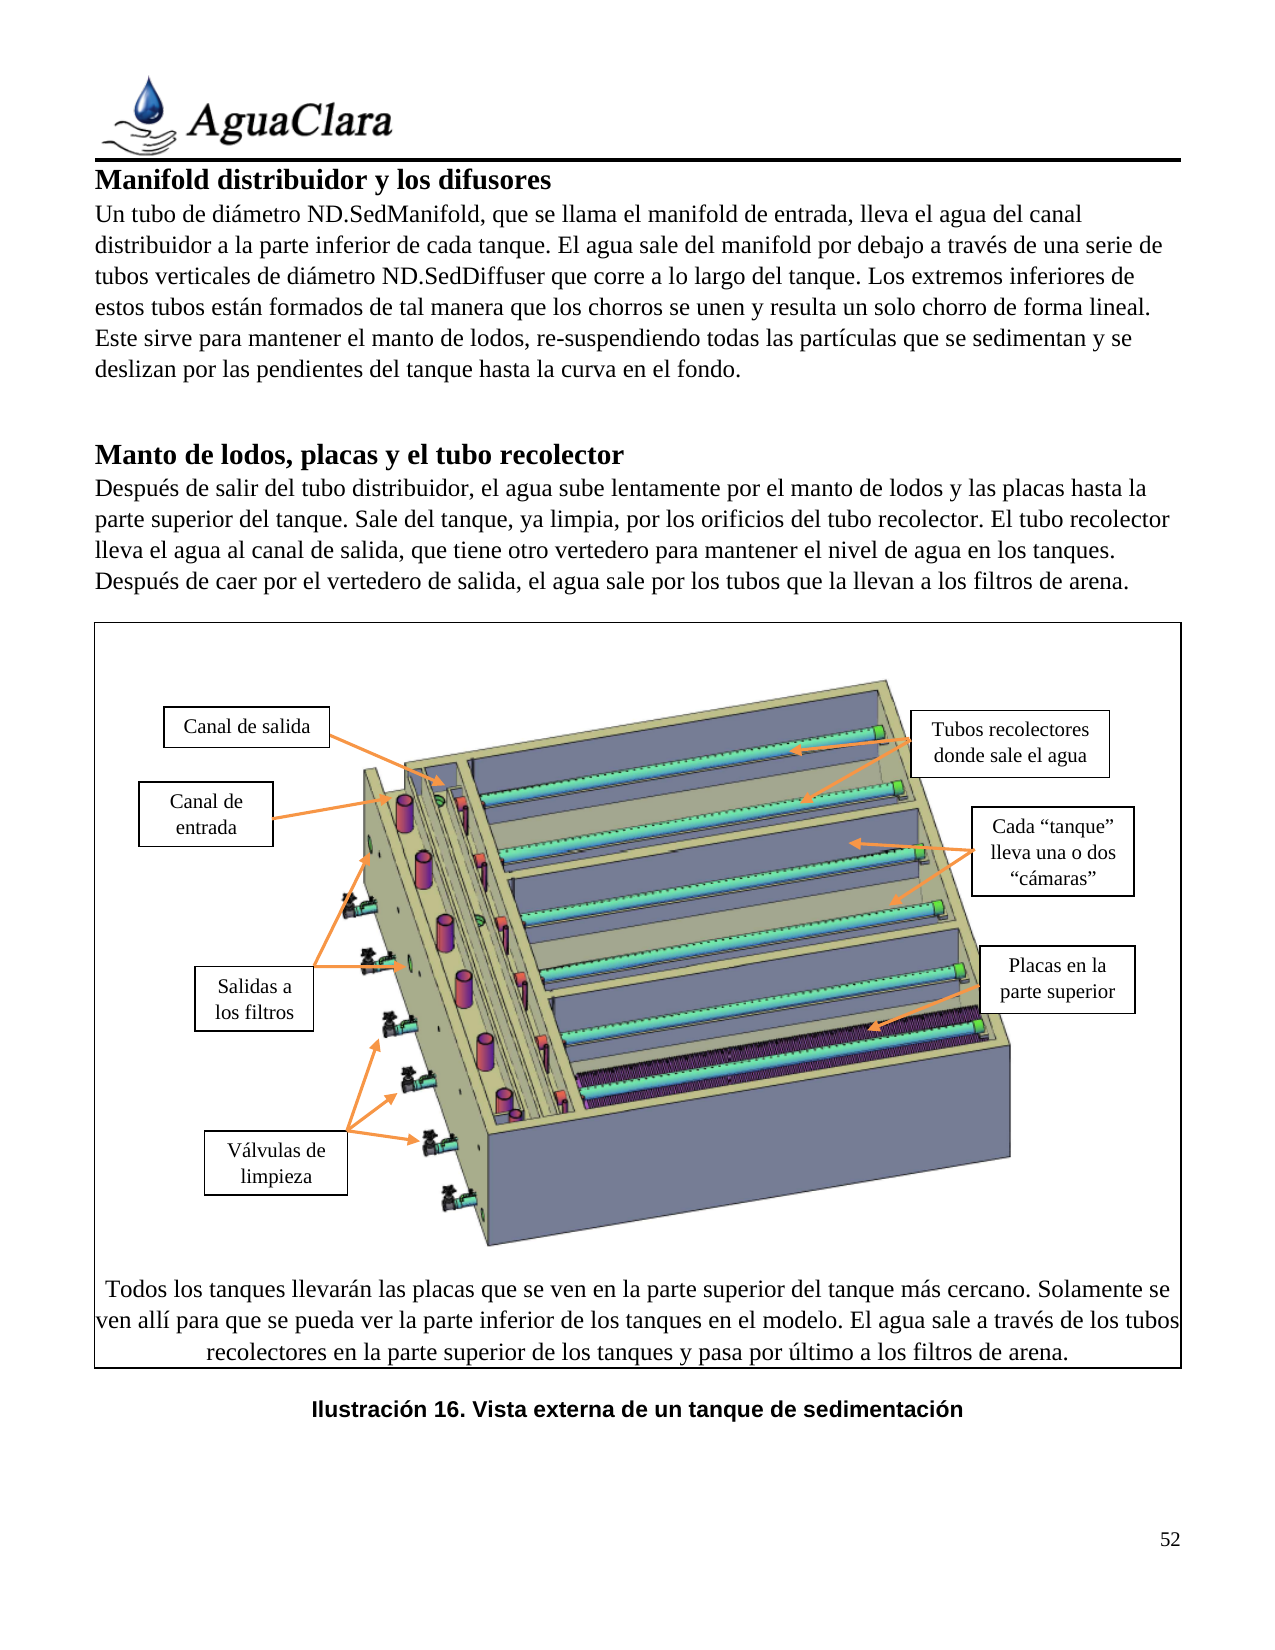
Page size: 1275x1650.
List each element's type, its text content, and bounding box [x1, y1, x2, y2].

picture [94, 75, 412, 158]
text Todos los tanques llevarán las placas que se ven en la parte superior del tanque más cercano. Solamente se ven allí para que se pueda ver la parte inferior de los tanques en el modelo. El agua sale a través de los tubos recolectores en la parte superior de los tanques y pasa por último a los filtros de arena. [95, 1274, 1180, 1367]
text Un tubo de diámetro ND.SedManifold, que se llama el manifold de entrada, lleva el agua del canal distribuidor a la parte inferior de cada tanque. El agua sale del manifold por debajo a través de una serie de tubos verticales de diámetro ND.SedDiffuser que corre a lo largo del tanque. Los extremos inferiores de estos tubos están formados de tal manera que los chorros se unen y resulta un solo chorro de forma lineal. Este sirve para mantener el manto de lodos, re-suspendiendo todas las partículas que se sedimentan y se deslizan por las pendientes del tanque hasta la curva en el fondo. [94, 199, 1181, 383]
text Después de salir del tubo distribuidor, el agua sube lentamente por el manto de lodos y las placas hasta la parte superior del tanque. Sale del tanque, ya limpia, por los orificios del tubo recolector. El tubo recolector lleva el agua al canal de salida, que tiene otro vertedero para mantener el nivel de agua en los tanques. Después de caer por el vertedero de salida, el agua sale por los tubos que la llevan a los filtros de arena. [94, 473, 1181, 595]
picture [326, 678, 1030, 1250]
subtitle Manto de lodos, placas y el tubo recolector [94, 437, 1181, 470]
subtitle Manifold distribuidor y los difusores [94, 162, 1181, 196]
text Ilustración 16. Vista externa de un tanque de sedimentación [94, 1396, 1181, 1423]
